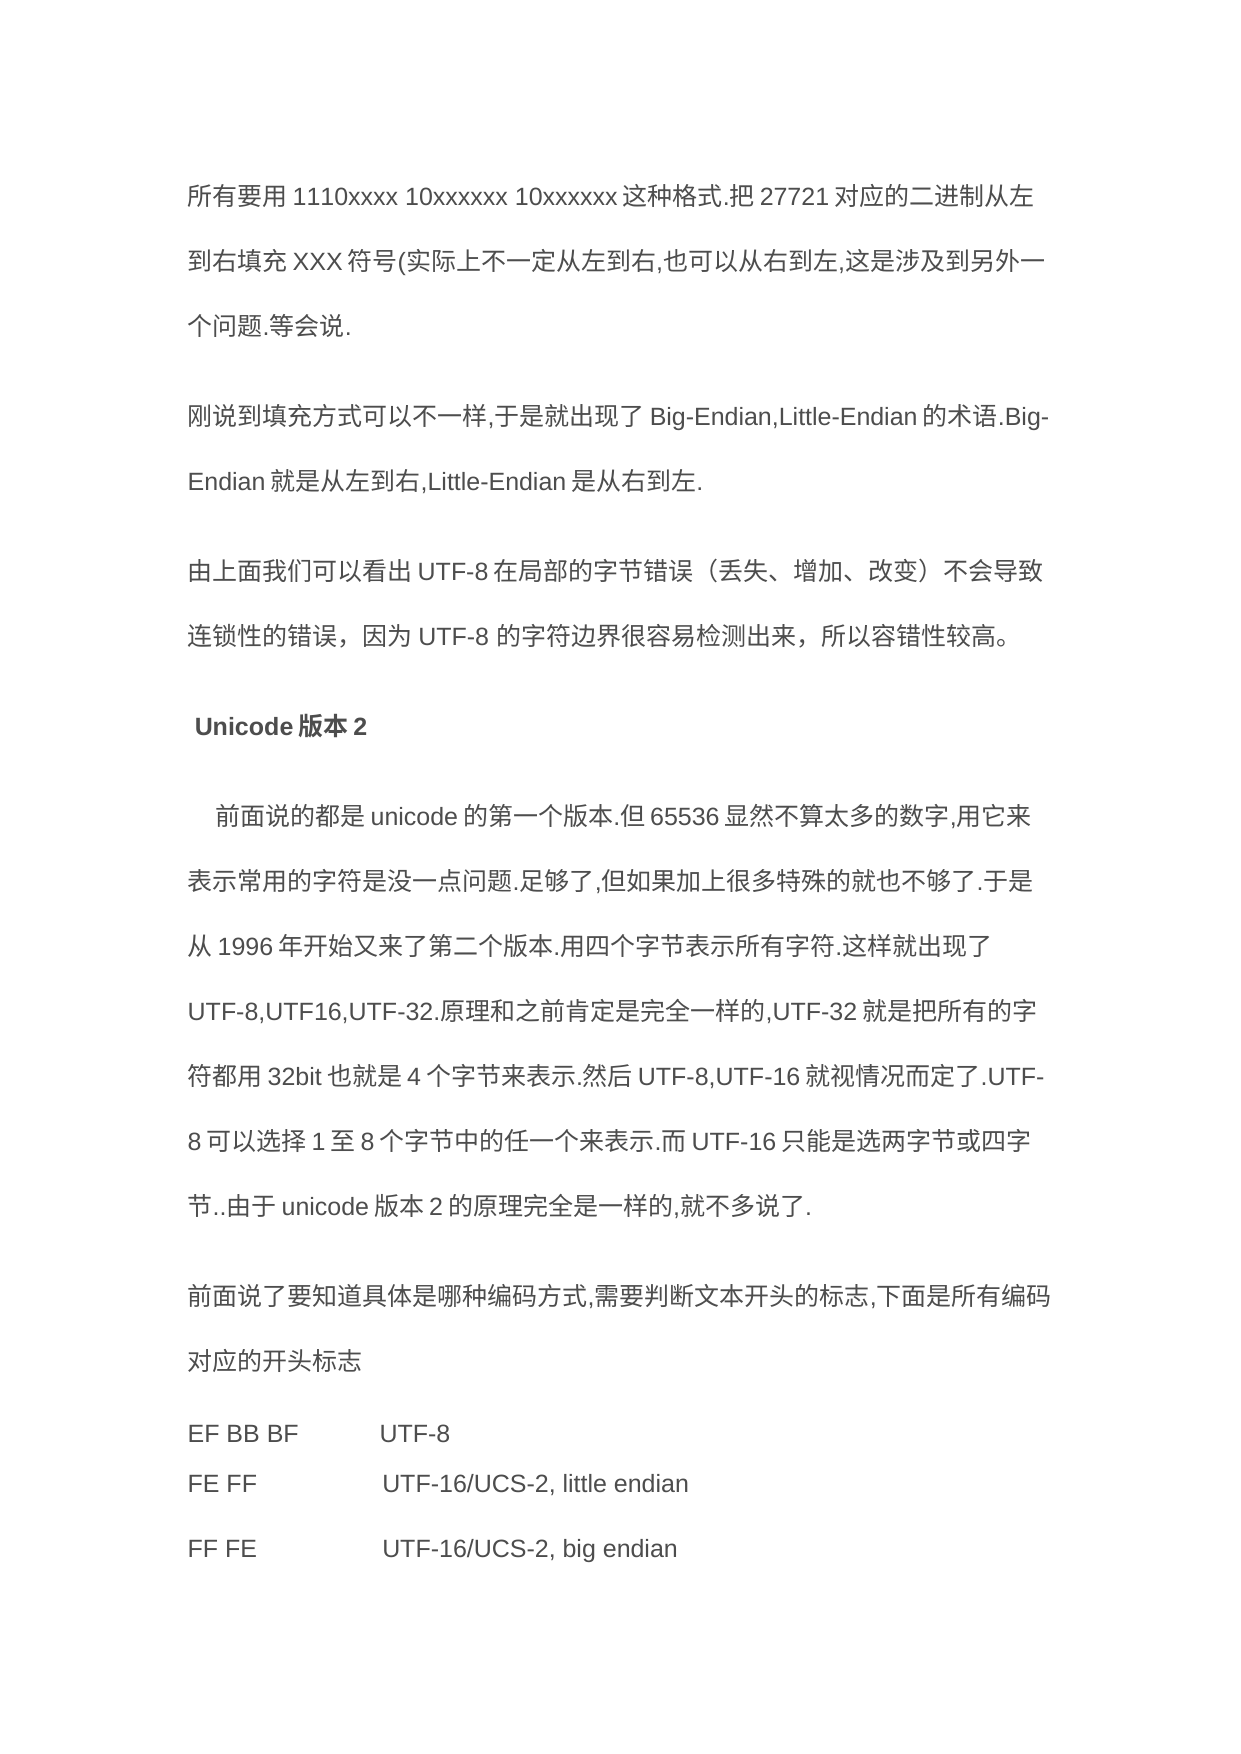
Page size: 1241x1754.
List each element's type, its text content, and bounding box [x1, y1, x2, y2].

text 由上面我们可以看出UTF-8在局部的字节错误（丢失、增加、改变）不会导致连锁性的错误，因为 UTF-8 的字符边界很容易检测出来，所以容错性较高。 [187, 537, 1053, 667]
text 前面说了要知道具体是哪种编码方式,需要判断文本开头的标志,下面是所有编码对应的开头标志 [187, 1262, 1053, 1392]
text 前面说的都是unicode的第一个版本.但65536显然不算太多的数字,用它来表示常用的字符是没一点问题.足够了,但如果加上很多特殊的就也不够了.于是从1996年开始又来了第二个版本.用四个字节表示所有字符.这样就出现了UTF-8,UTF16,UTF-32.原理和之前肯定是完全一样的,UTF-32就是把所有的字符都用32bit也就是4个字节来表示.然后UTF-8,UTF-16就视情况而定了.UTF-8可以选择1至8个字节中的任一个来表示.而UTF-16只能是选两字节或四字节..由于unicode版本2的原理完全是一样的,就不多说了. [187, 782, 1053, 1237]
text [187, 1417, 1053, 1579]
text Unicode版本2 [187, 692, 1053, 757]
text 所有要用1110xxxx 10xxxxxx 10xxxxxx这种格式.把27721对应的二进制从左到右填充XXX符号(实际上不一定从左到右,也可以从右到左,这是涉及到另外一个问题.等会说. [187, 162, 1053, 357]
text 刚说到填充方式可以不一样,于是就出现了Big-Endian,Little-Endian的术语.Big-Endian就是从左到右,Little-Endian是从右到左. [187, 382, 1053, 512]
